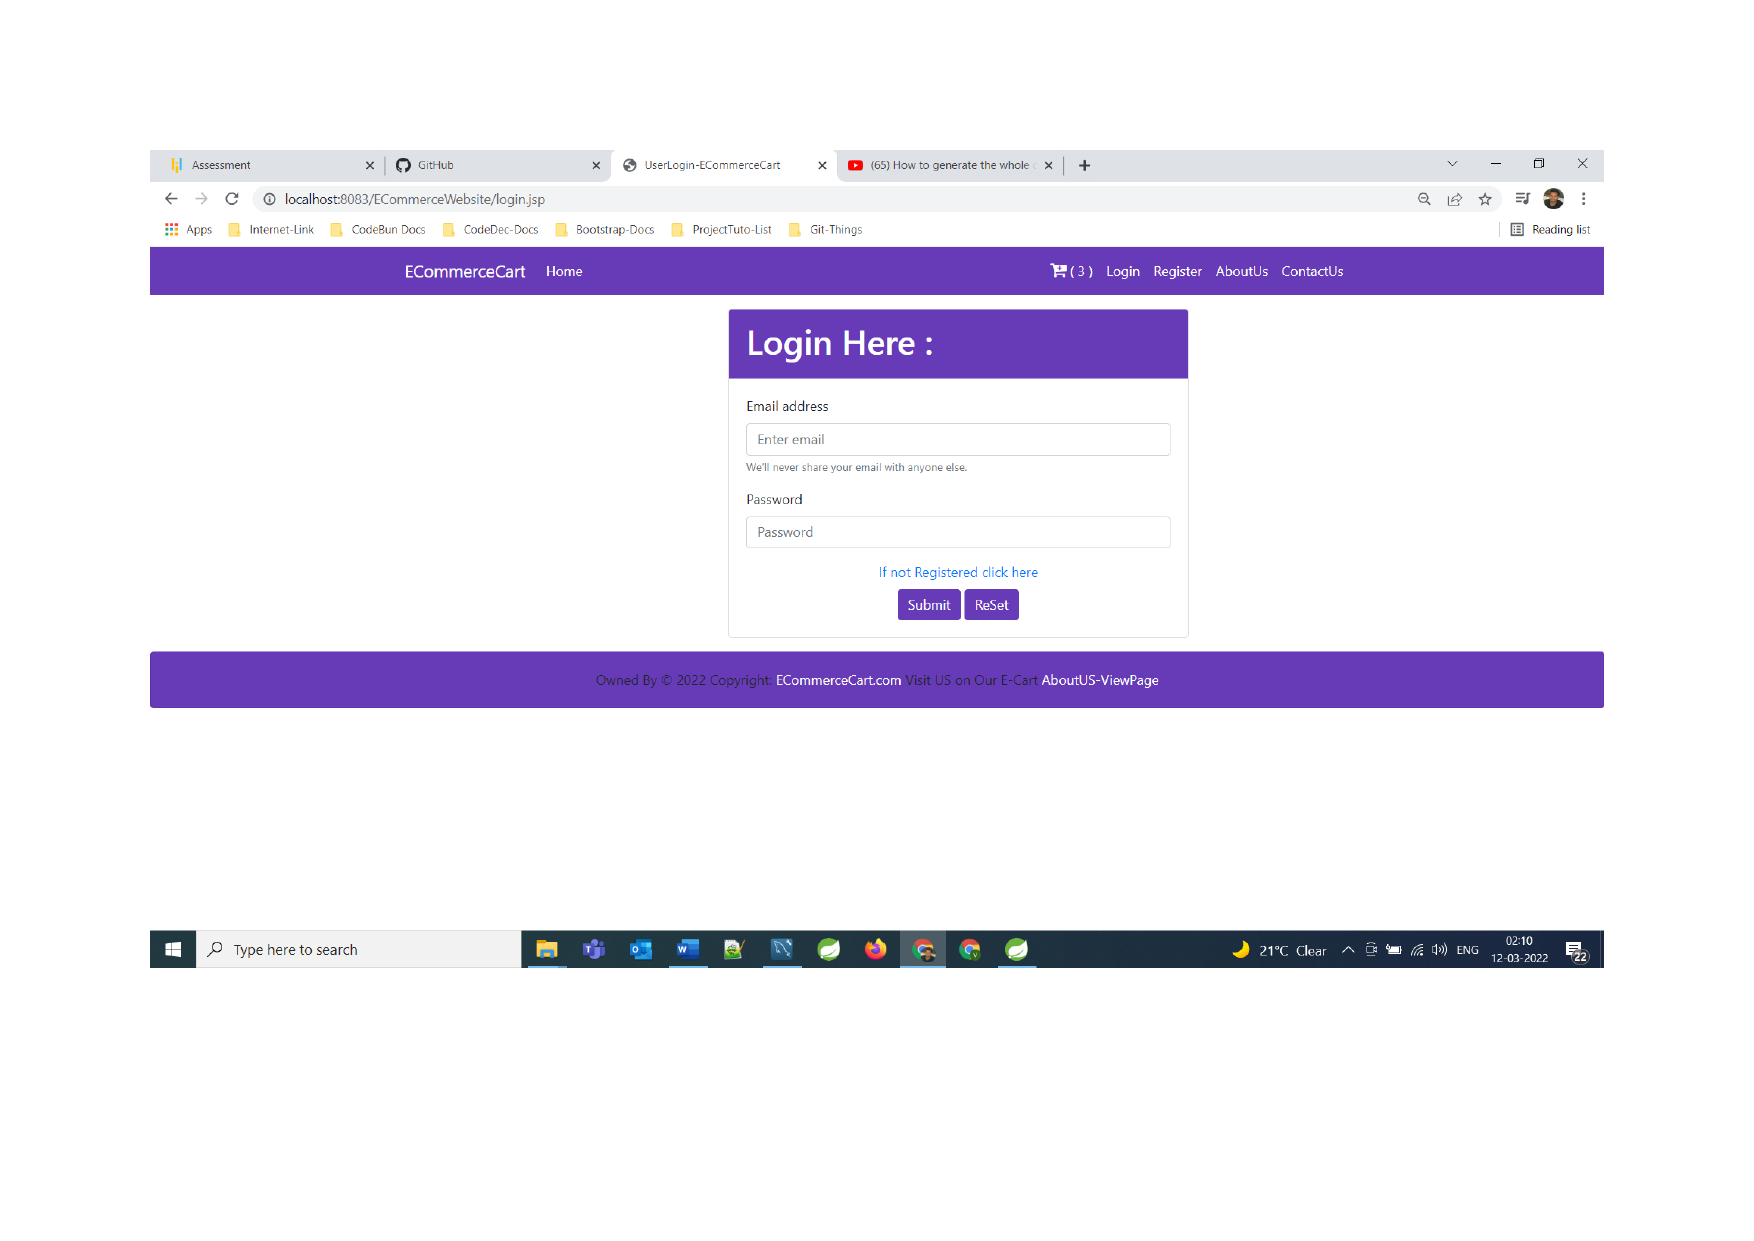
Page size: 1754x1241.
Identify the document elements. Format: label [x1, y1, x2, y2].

picture [150, 150, 1604, 968]
